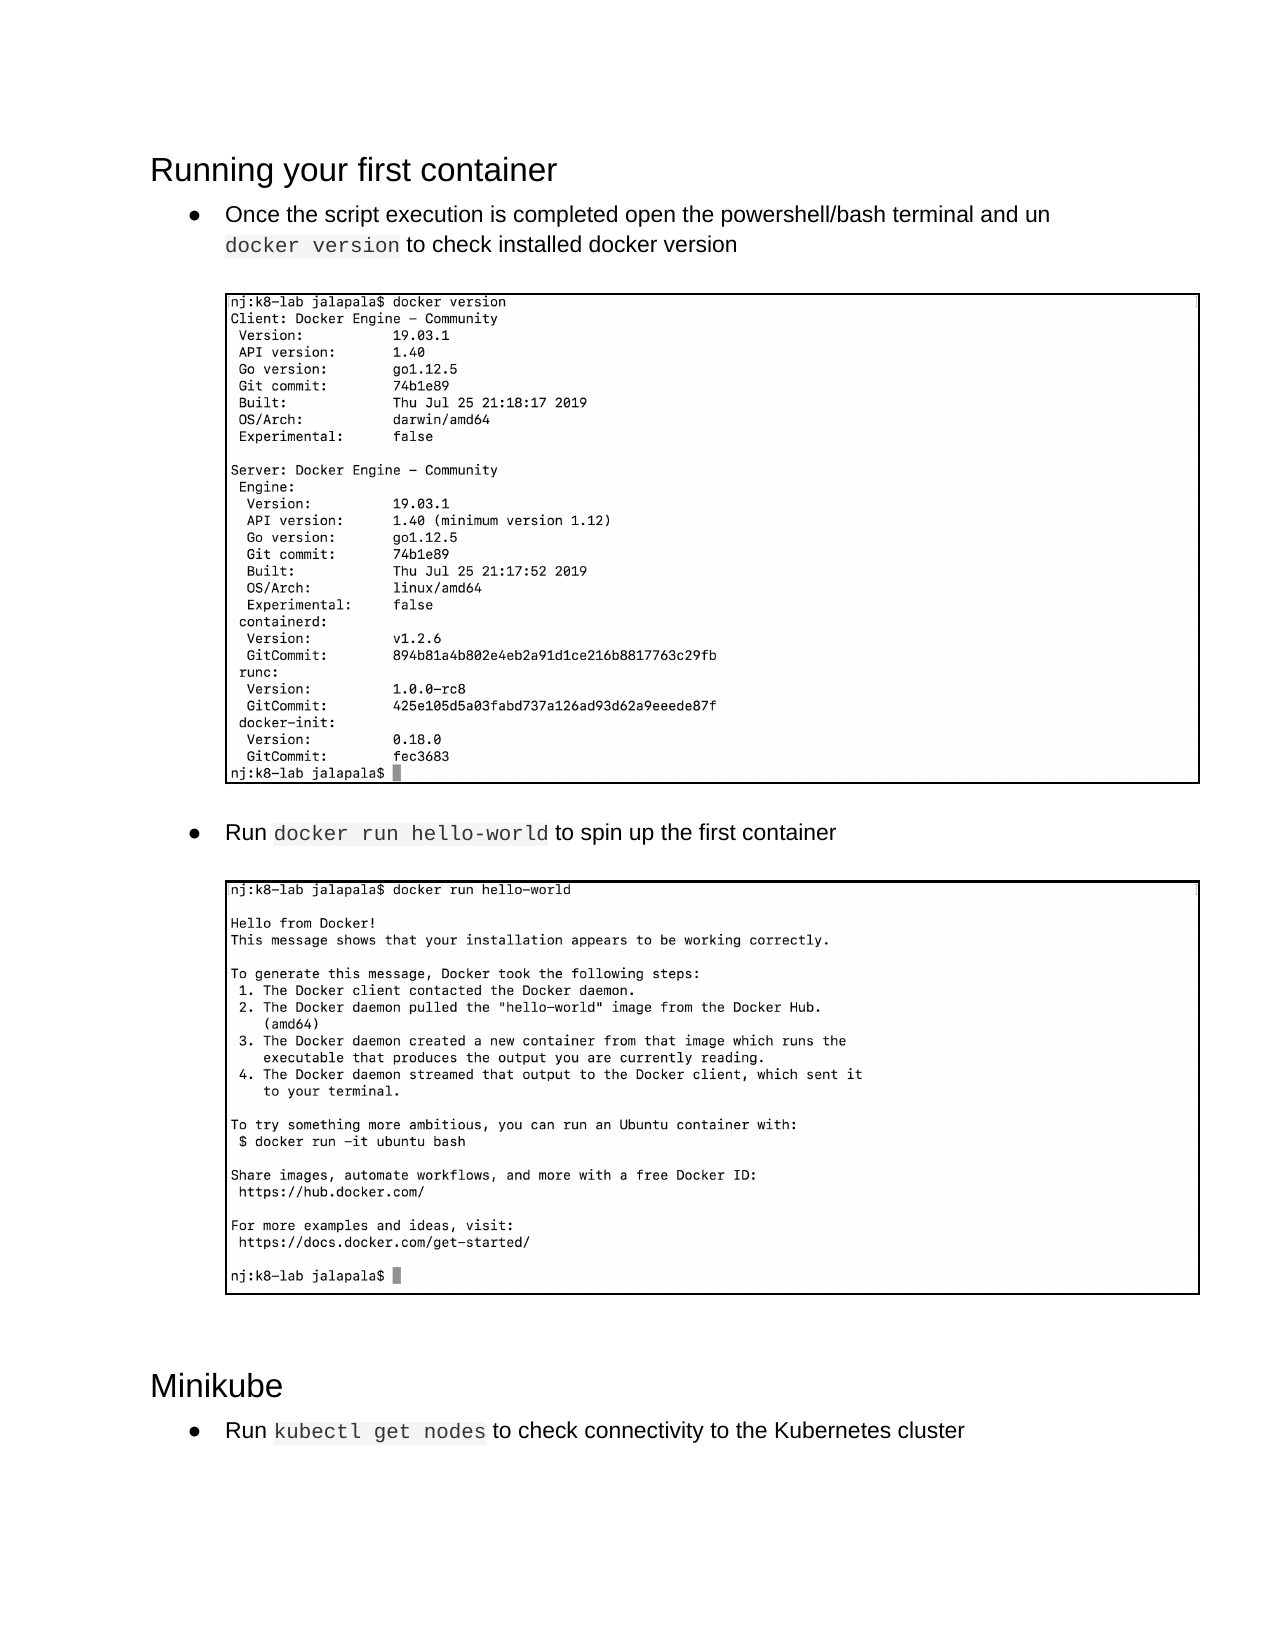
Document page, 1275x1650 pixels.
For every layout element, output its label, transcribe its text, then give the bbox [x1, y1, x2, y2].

subtitle Minikube [150, 1367, 1125, 1405]
picture [227, 295, 1198, 782]
picture [227, 883, 1198, 1293]
subtitle Running your first container [150, 150, 1125, 188]
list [187, 1417, 1125, 1475]
